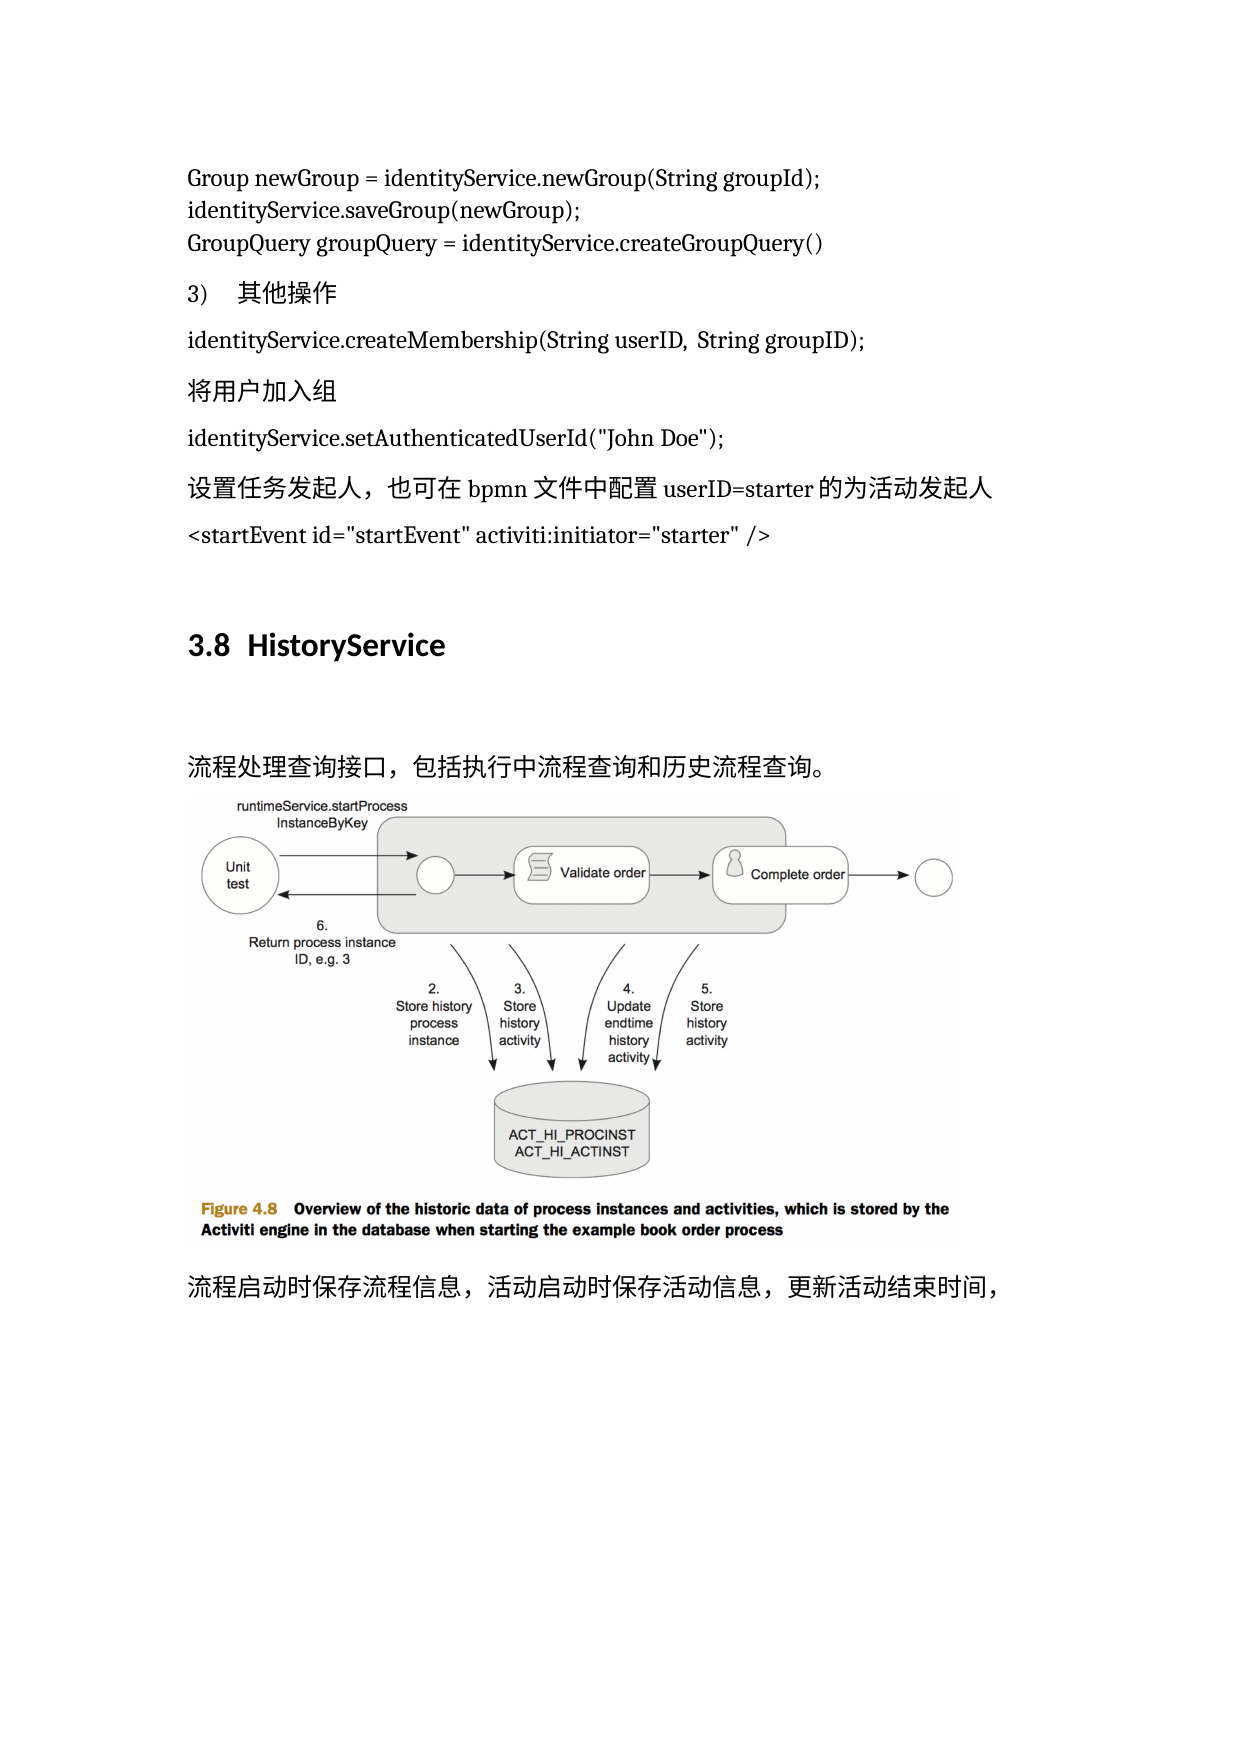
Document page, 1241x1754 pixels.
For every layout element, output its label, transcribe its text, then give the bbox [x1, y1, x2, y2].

text 设置任务发起人，也可在bpmn文件中配置userID=starter的为活动发起人 [187, 454, 1053, 519]
text 将用户加入组 [187, 357, 1053, 422]
picture [187, 798, 957, 1249]
text identityService.saveGroup(newGroup); [187, 194, 1053, 227]
text Group newGroup = identityService.newGroup(String groupId); [187, 162, 1053, 194]
subtitle HistoryService [187, 612, 1053, 677]
text 流程启动时保存流程信息，活动启动时保存活动信息，更新活动结束时间， [187, 1253, 1053, 1318]
text 流程处理查询接口，包括执行中流程查询和历史流程查询。 [187, 733, 1053, 798]
text GroupQuery groupQuery = identityService.createGroupQuery() [187, 227, 1053, 259]
text identityService.setAuthenticatedUserId("John Doe"); [187, 422, 1053, 454]
list 其他操作 [187, 259, 1053, 324]
text identityService.createMembership(String userID, String groupID); [187, 324, 1053, 357]
text <startEvent id="startEvent" activiti:initiator="starter" /> [187, 519, 1053, 552]
